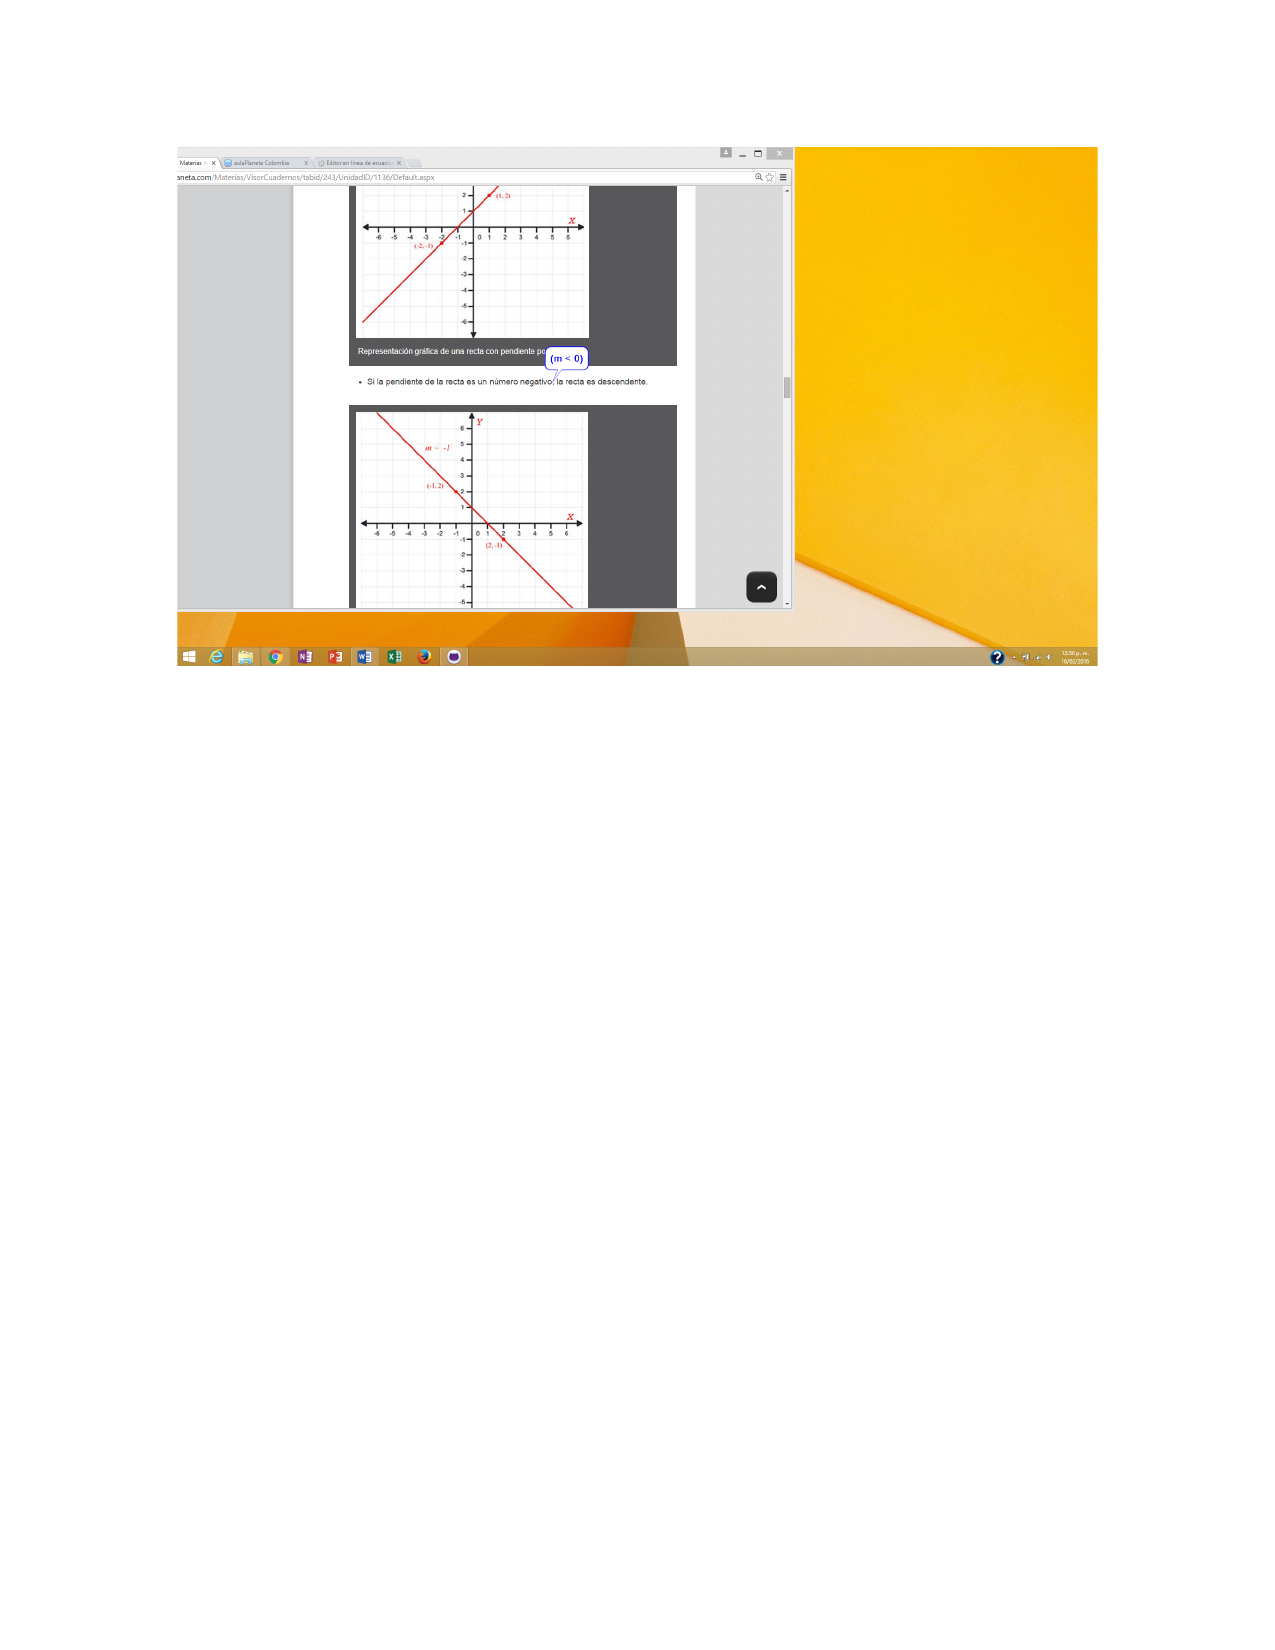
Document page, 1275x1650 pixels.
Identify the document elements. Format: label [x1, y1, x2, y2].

picture [177, 147, 1098, 666]
